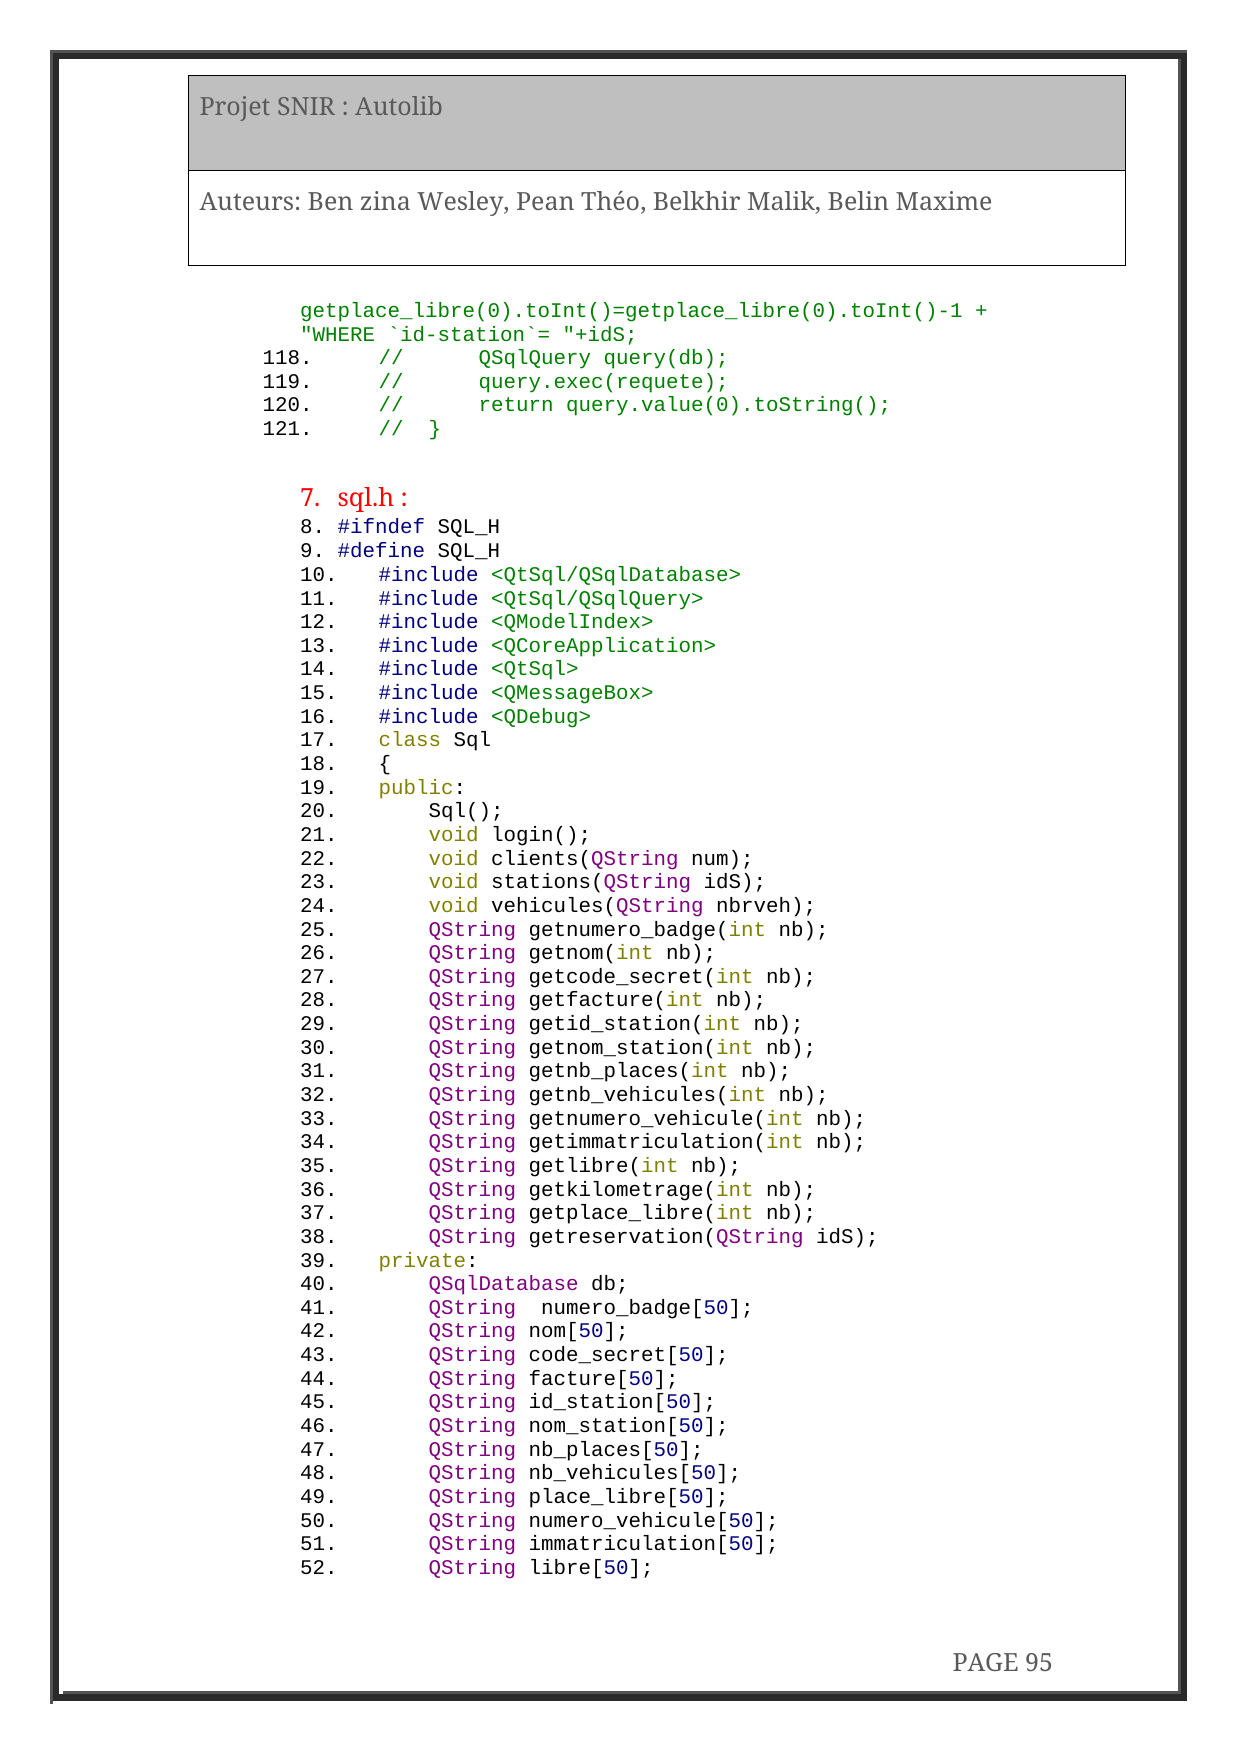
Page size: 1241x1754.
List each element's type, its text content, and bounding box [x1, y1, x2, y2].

list void vehicules(QString nbrveh); [300, 895, 1053, 918]
list Sql(); [300, 800, 1053, 824]
list QString nom_station[50]; [300, 1415, 1053, 1439]
list QString getcode_secret(int nb); [300, 966, 1053, 989]
list sql.h : [300, 479, 1053, 513]
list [262, 300, 1053, 347]
list QString immatriculation[50]; [300, 1533, 1053, 1557]
list QString facture[50]; [300, 1368, 1053, 1391]
list QString getnumero_badge(int nb); [300, 918, 1053, 942]
list QString getnb_vehicules(int nb); [300, 1084, 1053, 1108]
list QString getnumero_vehicule(int nb); [300, 1108, 1053, 1131]
list #include <QtSql> [300, 658, 1053, 682]
list #include <QMessageBox> [300, 682, 1053, 706]
list QString place_libre[50]; [300, 1486, 1053, 1510]
list #include <QtSql/QSqlDatabase> [300, 564, 1053, 587]
list QString nb_vehicules[50]; [300, 1462, 1053, 1486]
list // return query.value(0).toString(); [262, 394, 1053, 418]
list QString numero_badge[50]; [300, 1297, 1053, 1321]
list QString getimmatriculation(int nb); [300, 1131, 1053, 1155]
list private: [300, 1249, 1053, 1273]
list class Sql [300, 729, 1053, 753]
list QString getnom_station(int nb); [300, 1037, 1053, 1060]
list #include <QModelIndex> [300, 611, 1053, 635]
list void clients(QString num); [300, 848, 1053, 871]
list { [300, 753, 1053, 777]
list QString getnom(int nb); [300, 942, 1053, 966]
list public: [300, 777, 1053, 800]
list QString numero_vehicule[50]; [300, 1510, 1053, 1533]
list QString getfacture(int nb); [300, 989, 1053, 1013]
list #include <QCoreApplication> [300, 635, 1053, 658]
list QString getkilometrage(int nb); [300, 1179, 1053, 1202]
list #include <QDebug> [300, 706, 1053, 729]
list QString getlibre(int nb); [300, 1155, 1053, 1179]
list QString libre[50]; [300, 1557, 1053, 1581]
list #include <QtSql/QSqlQuery> [300, 587, 1053, 611]
list QString getreservation(QString idS); [300, 1226, 1053, 1249]
list // query.exec(requete); [262, 371, 1053, 394]
list QString nom[50]; [300, 1321, 1053, 1344]
list QSqlDatabase db; [300, 1273, 1053, 1297]
list void login(); [300, 824, 1053, 848]
list #define SQL_H [300, 540, 1053, 564]
list // QSqlQuery query(db); [262, 347, 1053, 371]
list void stations(QString idS); [300, 871, 1053, 895]
list // } [262, 418, 1053, 442]
list QString getplace_libre(int nb); [300, 1202, 1053, 1226]
list #ifndef SQL_H [300, 517, 1053, 540]
list QString getid_station(int nb); [300, 1013, 1053, 1037]
list QString nb_places[50]; [300, 1439, 1053, 1462]
list QString id_station[50]; [300, 1391, 1053, 1415]
list QString getnb_places(int nb); [300, 1060, 1053, 1084]
list QString code_secret[50]; [300, 1344, 1053, 1368]
